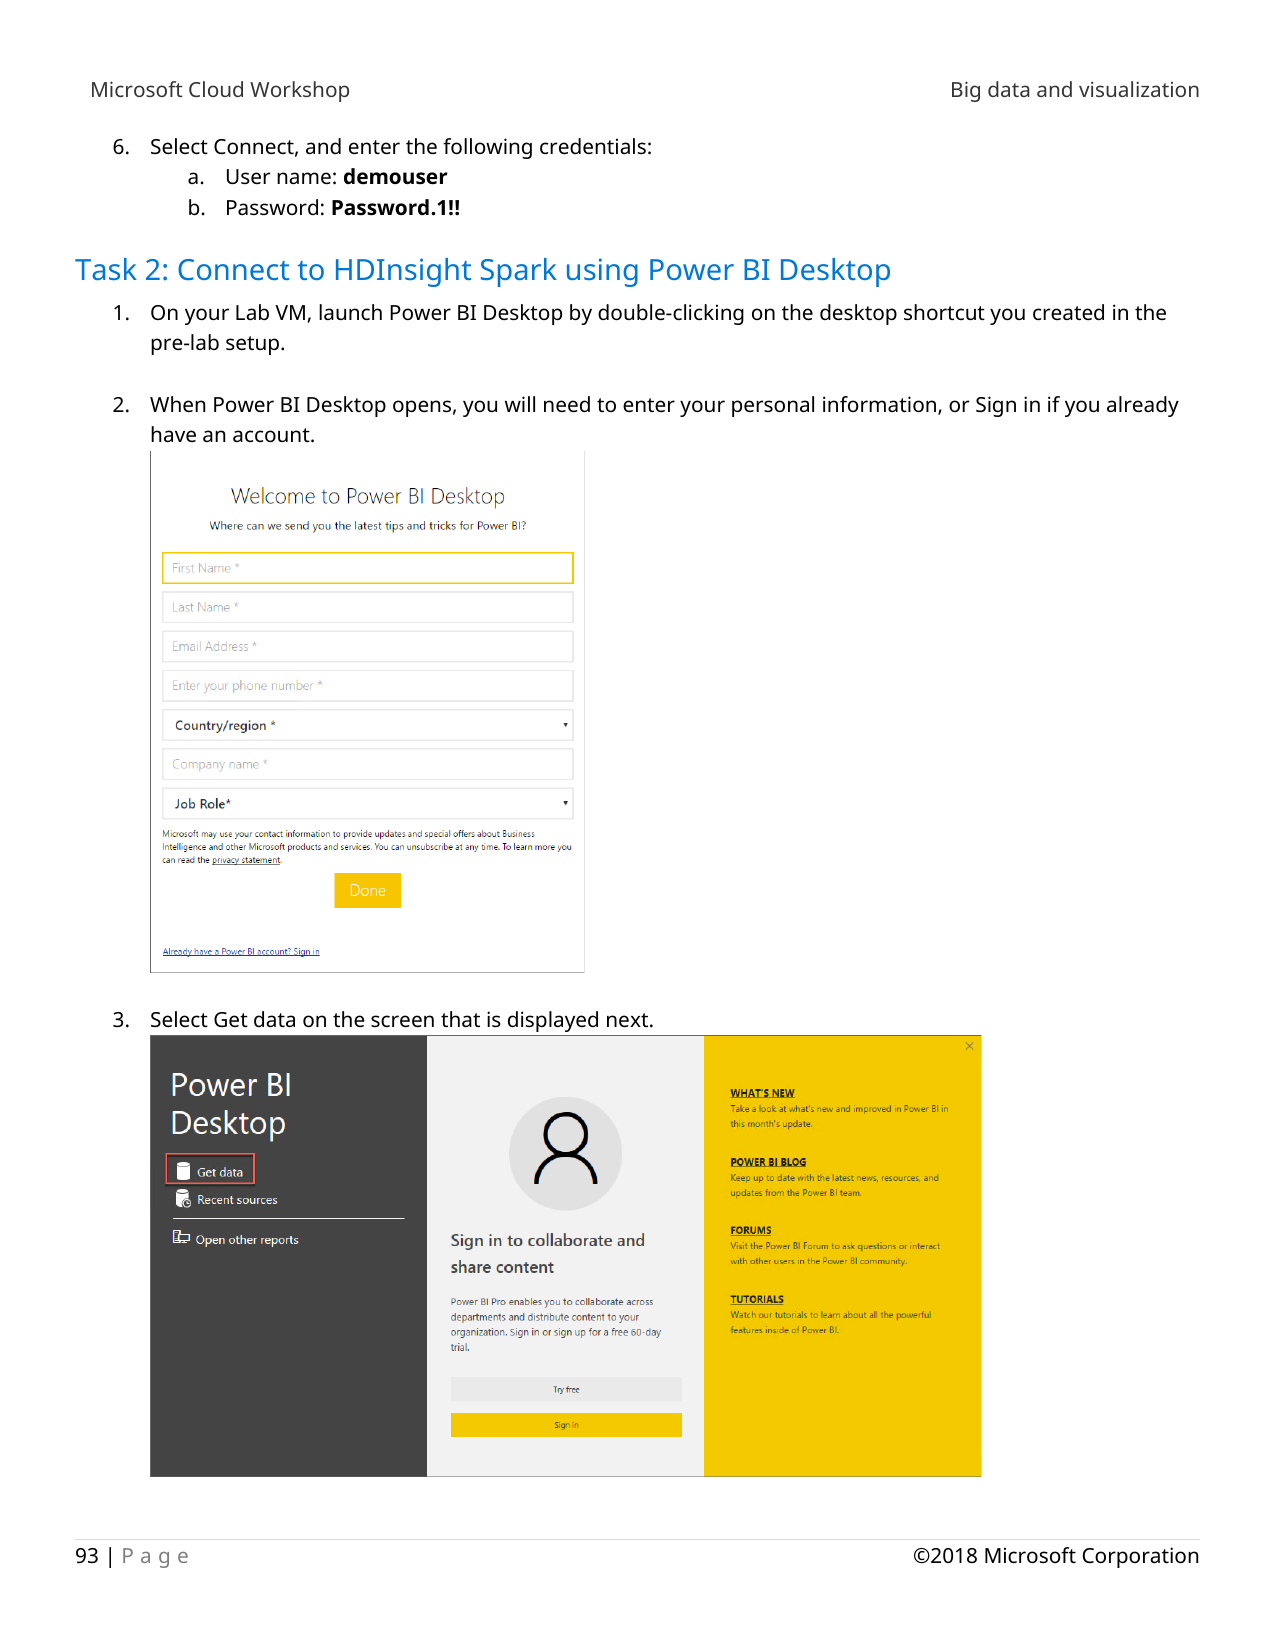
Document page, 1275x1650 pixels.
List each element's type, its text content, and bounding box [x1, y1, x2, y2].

list Select Connect, and enter the following credentials: [112, 132, 1200, 160]
list Password: Password.1!! [187, 193, 1200, 222]
subtitle Task 2: Connect to HDInsight Spark using Power BI Desktop [75, 249, 1200, 288]
picture [150, 451, 585, 973]
list User name: demouser [187, 162, 1200, 191]
list When Power BI Desktop opens, you will need to enter your personal information, or Sign in if you already have an account. [112, 390, 1200, 449]
list On your Lab VM, launch Power BI Desktop by double-clicking on the desktop shortcut you created in the pre-lab setup. [112, 298, 1200, 357]
picture [150, 1035, 982, 1477]
